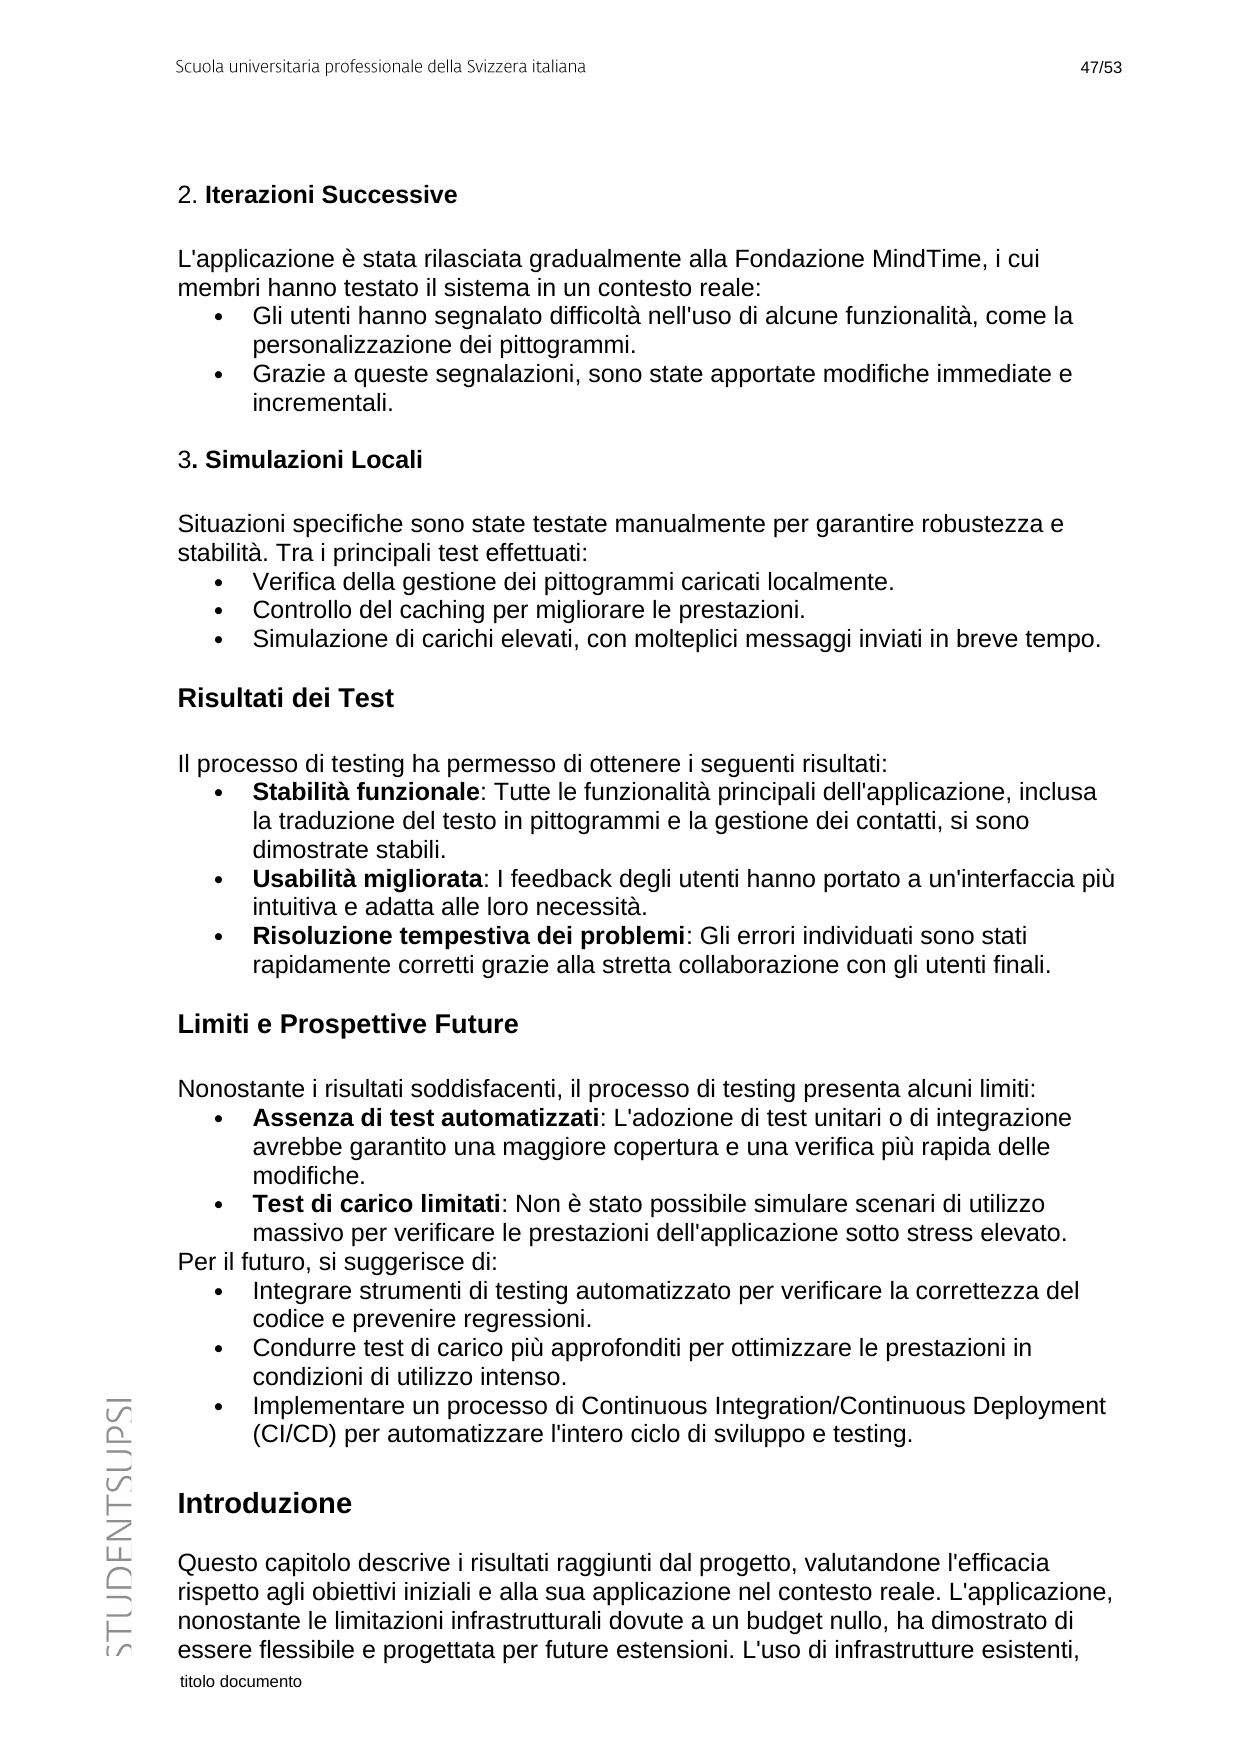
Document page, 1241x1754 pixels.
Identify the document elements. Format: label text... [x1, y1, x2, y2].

text Per il futuro, si suggerisce di: [177, 1247, 1122, 1276]
list Controllo del caching per migliorare le prestazioni. [215, 595, 1122, 624]
picture [106, 1399, 132, 1657]
list Implementare un processo di Continuous Integration/Continuous Deployment (CI/CD) per automatizzare l'intero ciclo di sviluppo e testing. [215, 1391, 1122, 1448]
text Situazioni specifiche sono state testate manualmente per garantire robustezza e stabilità. Tra i principali test effettuati: [177, 509, 1122, 567]
text Il processo di testing ha permesso di ottenere i seguenti risultati: [177, 749, 1122, 777]
list Integrare strumenti di testing automatizzato per verificare la correttezza del codice e prevenire regressioni. [215, 1276, 1122, 1333]
subtitle 3. Simulazioni Locali [177, 445, 1122, 474]
list Condurre test di carico più approfonditi per ottimizzare le prestazioni in condizioni di utilizzo intenso. [215, 1333, 1122, 1391]
subtitle Limiti e Prospettive Future [177, 1008, 1122, 1039]
list Simulazione di carichi elevati, con molteplici messaggi inviati in breve tempo. [215, 624, 1122, 653]
text L'applicazione è stata rilasciata gradualmente alla Fondazione MindTime, i cui membri hanno testato il sistema in un contesto reale: [177, 244, 1122, 301]
list Verifica della gestione dei pittogrammi caricati localmente. [215, 567, 1122, 595]
list Stabilità funzionale: Tutte le funzionalità principali dell'applicazione, inclusa la traduzione del testo in pittogrammi e la gestione dei contatti, si sono dimostrate stabili. [215, 777, 1122, 864]
list Risoluzione tempestiva dei problemi: Gli errori individuati sono stati rapidamente corretti grazie alla stretta collaborazione con gli utenti finali. [215, 921, 1122, 979]
subtitle 2. Iterazioni Successive [177, 180, 1122, 209]
list Assenza di test automatizzati: L'adozione di test unitari o di integrazione avrebbe garantito una maggiore copertura e una verifica più rapida delle modifiche. [215, 1103, 1122, 1189]
list Grazie a queste segnalazioni, sono state apportate modifiche immediate e incrementali. [215, 359, 1122, 416]
text Nonostante i risultati soddisfacenti, il processo di testing presenta alcuni limiti: [177, 1074, 1122, 1103]
list Gli utenti hanno segnalato difficoltà nell'uso di alcune funzionalità, come la personalizzazione dei pittogrammi. [215, 301, 1122, 359]
list Usabilità migliorata: I feedback degli utenti hanno portato a un'interfaccia più intuitiva e adatta alle loro necessità. [215, 864, 1122, 921]
subtitle Risultati dei Test [177, 682, 1122, 713]
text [177, 1548, 1122, 1663]
list Test di carico limitati: Non è stato possibile simulare scenari di utilizzo massivo per verificare le prestazioni dell'applicazione sotto stress elevato. [215, 1189, 1122, 1247]
picture [168, 53, 602, 80]
subtitle Introduzione [177, 1486, 1122, 1519]
